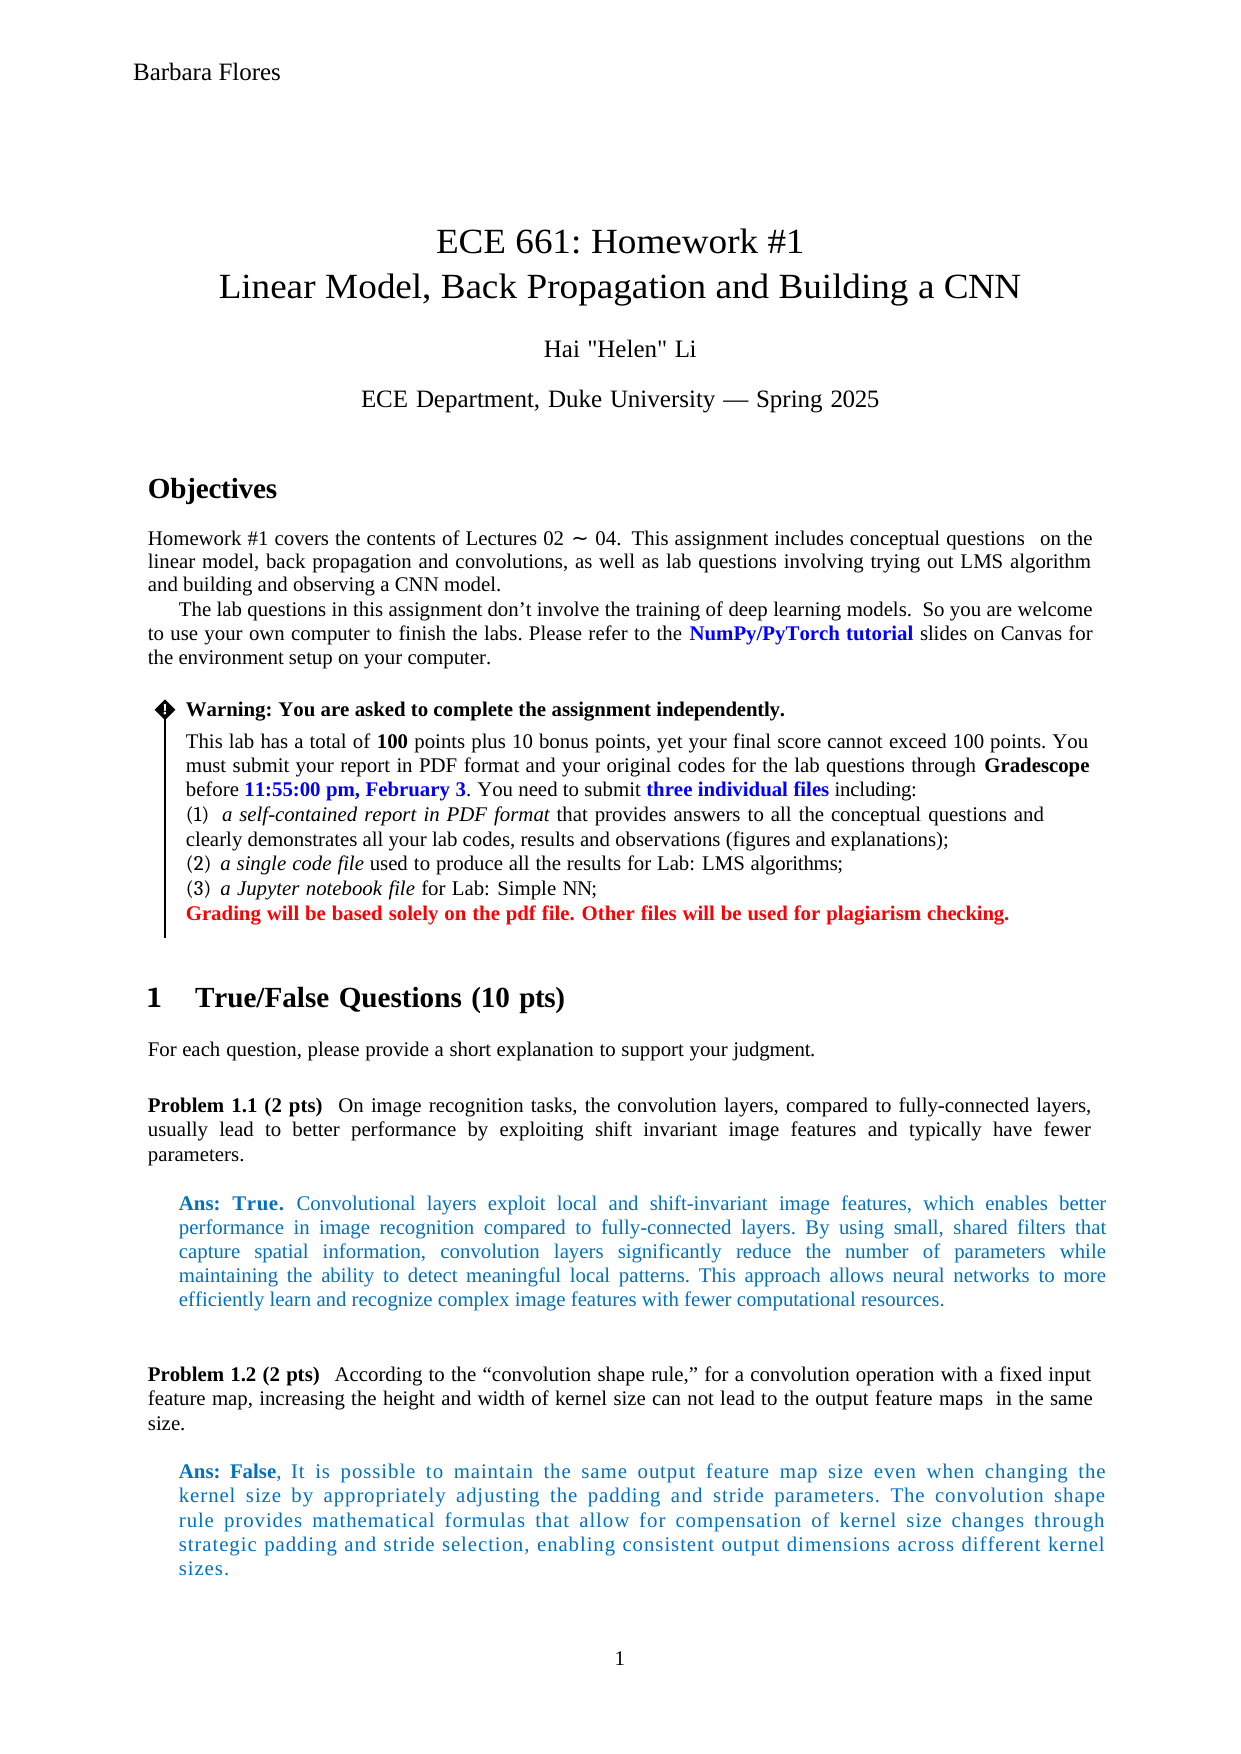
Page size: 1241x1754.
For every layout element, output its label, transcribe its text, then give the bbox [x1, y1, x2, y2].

text Problem 1.2 (2 pts) According to the “convolution shape rule,” for a convolution operation with a fixed input feature map, increasing the height and width of kernel size can not lead to the output feature maps in the same size. [148, 1362, 1093, 1459]
text Warning: You are asked to complete the assignment independently. [186, 696, 1107, 721]
text For each question, please provide a short explanation to support your judgment. [148, 1036, 1107, 1061]
list a Jupyter notebook file for Lab: Simple NN; [186, 876, 1107, 901]
text The lab questions in this assignment don’t involve the training of deep learning models. So you are welcome to use your own computer to finish the labs. Please refer to the NumPy/PyTorch tutorial slides on Canvas for the environment setup on your computer. [148, 596, 1093, 669]
text ECE Department, Duke University — Spring 2025 [133, 384, 1107, 413]
text Problem 1.1 (2 pts) On image recognition tasks, the convolution layers, compared to fully-connected layers, usually lead to better performance by exploiting shift invariant image features and typically have fewer parameters. [148, 1093, 1093, 1166]
title Linear Model, Back Propagation and Building a CNN [133, 265, 1107, 306]
text Grading will be based solely on the pdf file. Other files will be used for plagiarism checking. [186, 901, 1107, 925]
subtitle Objectives [148, 471, 1107, 505]
list a single code file used to produce all the results for Lab: LMS algorithms; [186, 851, 1107, 876]
text Ans: False, It is possible to maintain the same output feature map size even when changing the kernel size by appropriately adjusting the padding and stride parameters. The convolution shape rule provides mathematical formulas that allow for compensation of kernel size changes through strategic padding and stride selection, enabling consistent output dimensions across different kernel sizes. [179, 1459, 1107, 1580]
text Homework #1 covers the contents of Lectures 02 ∼ 04. This assignment includes conceptual questions on the linear model, back propagation and convolutions, as well as lab questions involving trying out LMS algorithm and building and observing a CNN model. [148, 525, 1093, 596]
list a self-contained report in PDF format that provides answers to all the conceptual questions and clearly demonstrates all your lab codes, results and observations (figures and explanations); [186, 802, 1089, 851]
text Ans: True. Convolutional layers exploit local and shift-invariant image features, which enables better performance in image recognition compared to fully-connected layers. By using small, shared filters that capture spatial information, convolution layers significantly reduce the number of parameters while maintaining the ability to detect meaningful local patterns. This approach allows neural networks to more efficiently learn and recognize complex image features with fewer computational resources. [179, 1191, 1107, 1311]
subtitle True/False Questions (10 pts) [148, 980, 1107, 1015]
text Hai "Helen" Li [133, 334, 1107, 363]
text This lab has a total of 100 points plus 10 bonus points, yet your final score cannot exceed 100 points. You must submit your report in PDF format and your original codes for the lab questions through Gradescope before 11:55:00 pm, February 3. You need to submit three individual files including: [186, 729, 1089, 801]
title ECE 661: Homework #1 [133, 220, 1107, 261]
